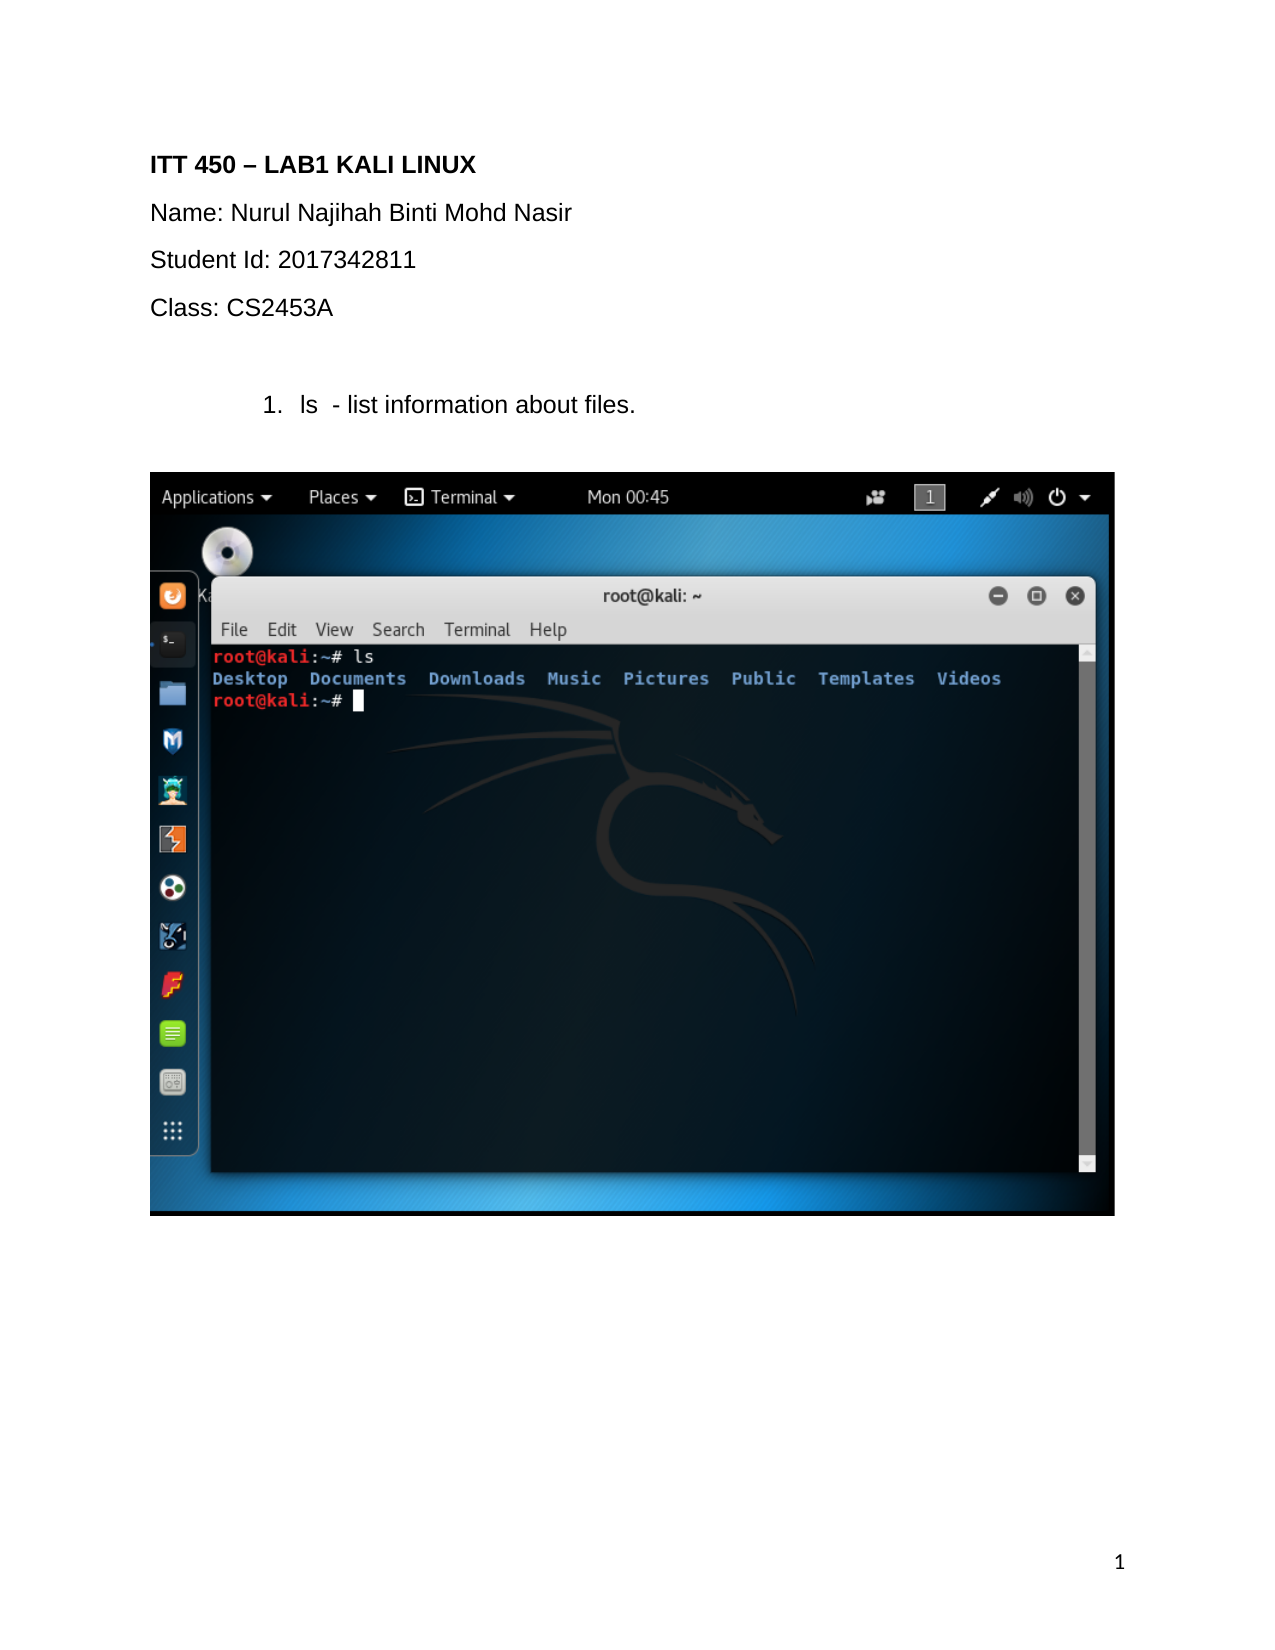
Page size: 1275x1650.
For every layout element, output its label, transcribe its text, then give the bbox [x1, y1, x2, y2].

list ls - list information about files. [262, 390, 1125, 418]
text Name: Nurul Najihah Binti Mohd Nasir [150, 198, 1125, 226]
text Class: CS2453A [150, 293, 1125, 322]
text Student Id: 2017342811 [150, 245, 1125, 274]
picture [150, 472, 1115, 1216]
text ITT 450 – LAB1 KALI LINUX [150, 150, 1125, 179]
